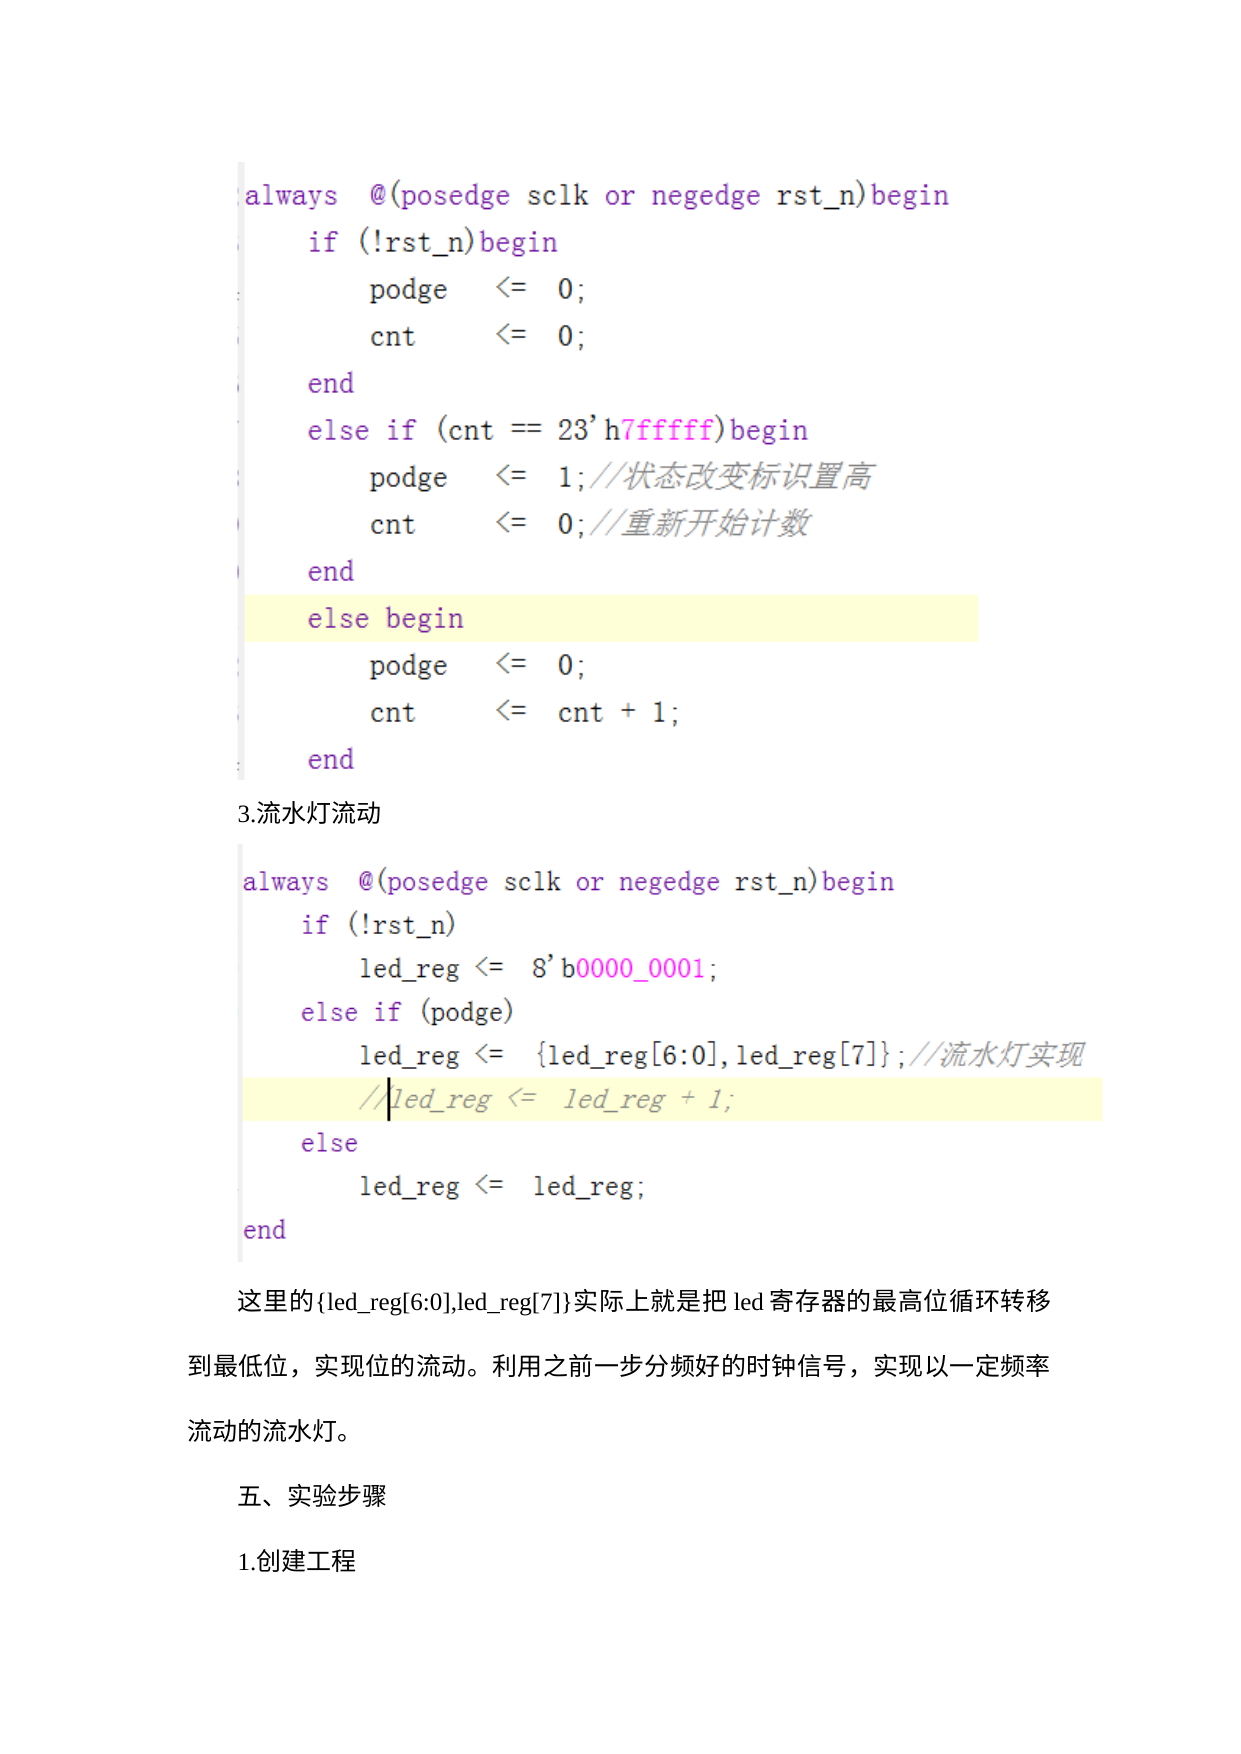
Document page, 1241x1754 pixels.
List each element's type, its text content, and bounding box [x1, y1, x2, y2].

text 3.流水灯流动 [187, 779, 1053, 844]
picture [237, 162, 979, 780]
text 五、实验步骤 [187, 1462, 1053, 1527]
text 1.创建工程 [187, 1527, 1053, 1592]
picture [237, 844, 1103, 1262]
text 这里的{led_reg[6:0],led_reg[7]}实际上就是把led寄存器的最高位循环转移到最低位，实现位的流动。利用之前一步分频好的时钟信号，实现以一定频率流动的流水灯。 [187, 1267, 1053, 1462]
